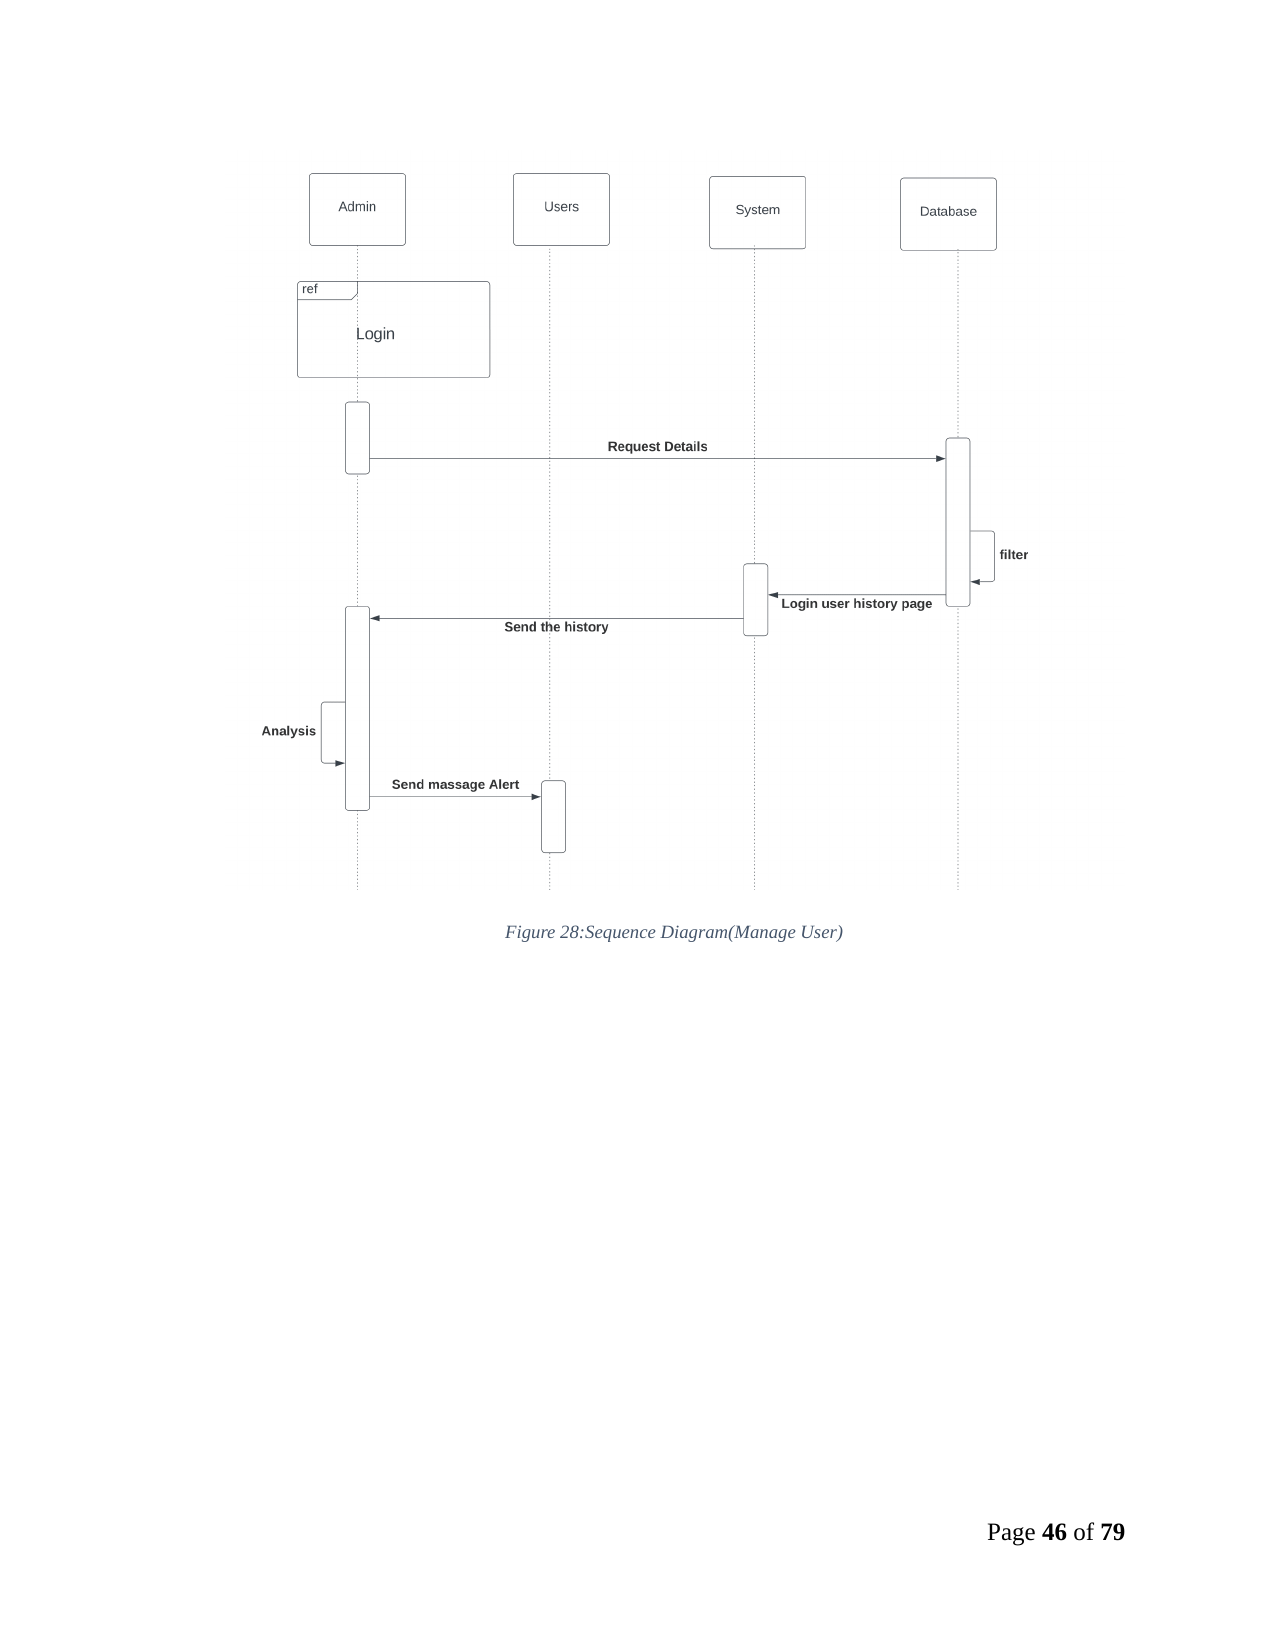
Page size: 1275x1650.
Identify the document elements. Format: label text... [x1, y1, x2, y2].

picture [225, 150, 1125, 890]
